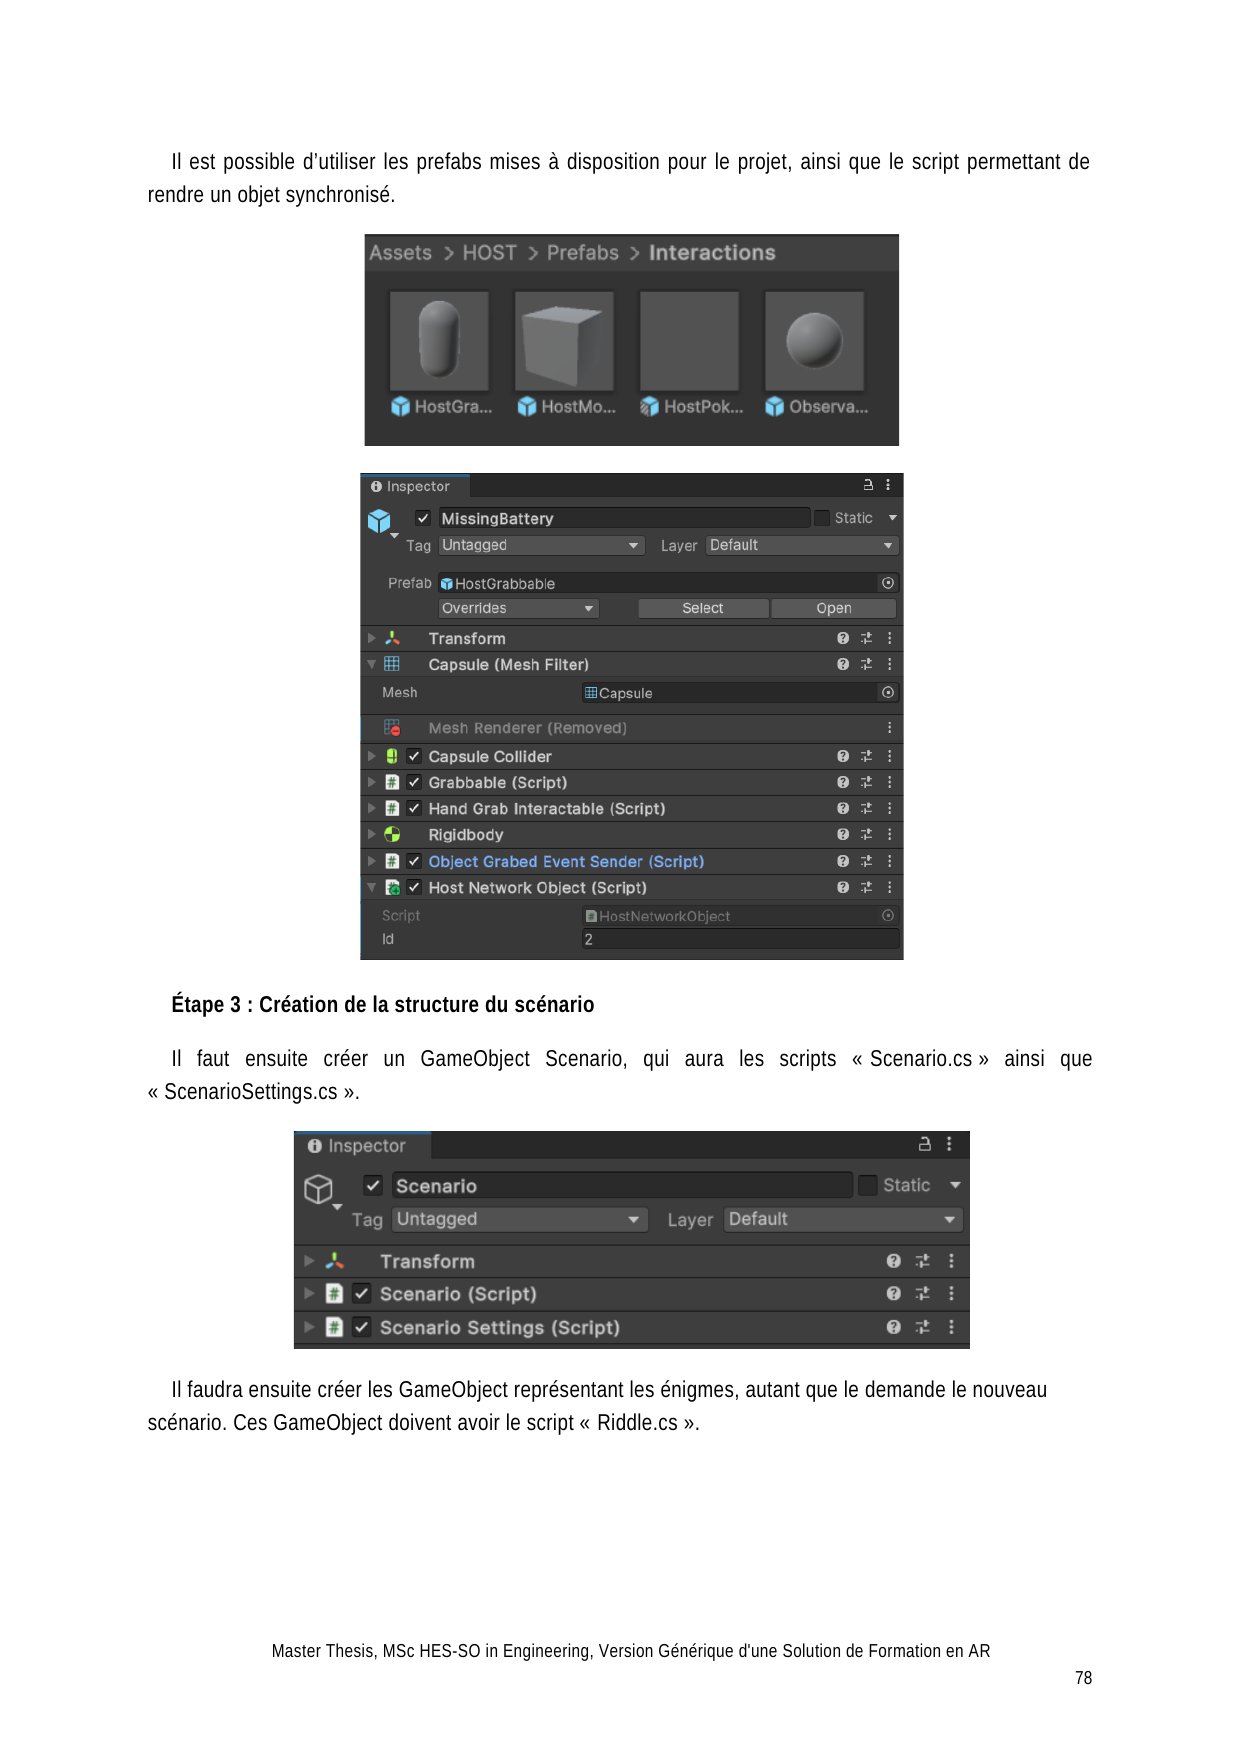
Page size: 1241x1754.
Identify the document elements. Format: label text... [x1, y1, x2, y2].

subtitle Étape 3 : Création de la structure du scénario [148, 991, 1092, 1018]
picture [364, 234, 900, 446]
text Il est possible d’utiliser les prefabs mises à disposition pour le projet, ainsi que le script permettant de rendre un objet synchronisé. [148, 148, 1092, 207]
picture [360, 473, 904, 960]
picture [293, 1131, 970, 1349]
text Il faudra ensuite créer les GameObject représentant les énigmes, autant que le demande le nouveau scénario. Ces GameObject doivent avoir le script « Riddle.cs ». [148, 1376, 1092, 1435]
text Il faut ensuite créer un GameObject Scenario, qui aura les scripts « Scenario.cs » ainsi que « ScenarioSettings.cs ». [148, 1045, 1092, 1104]
